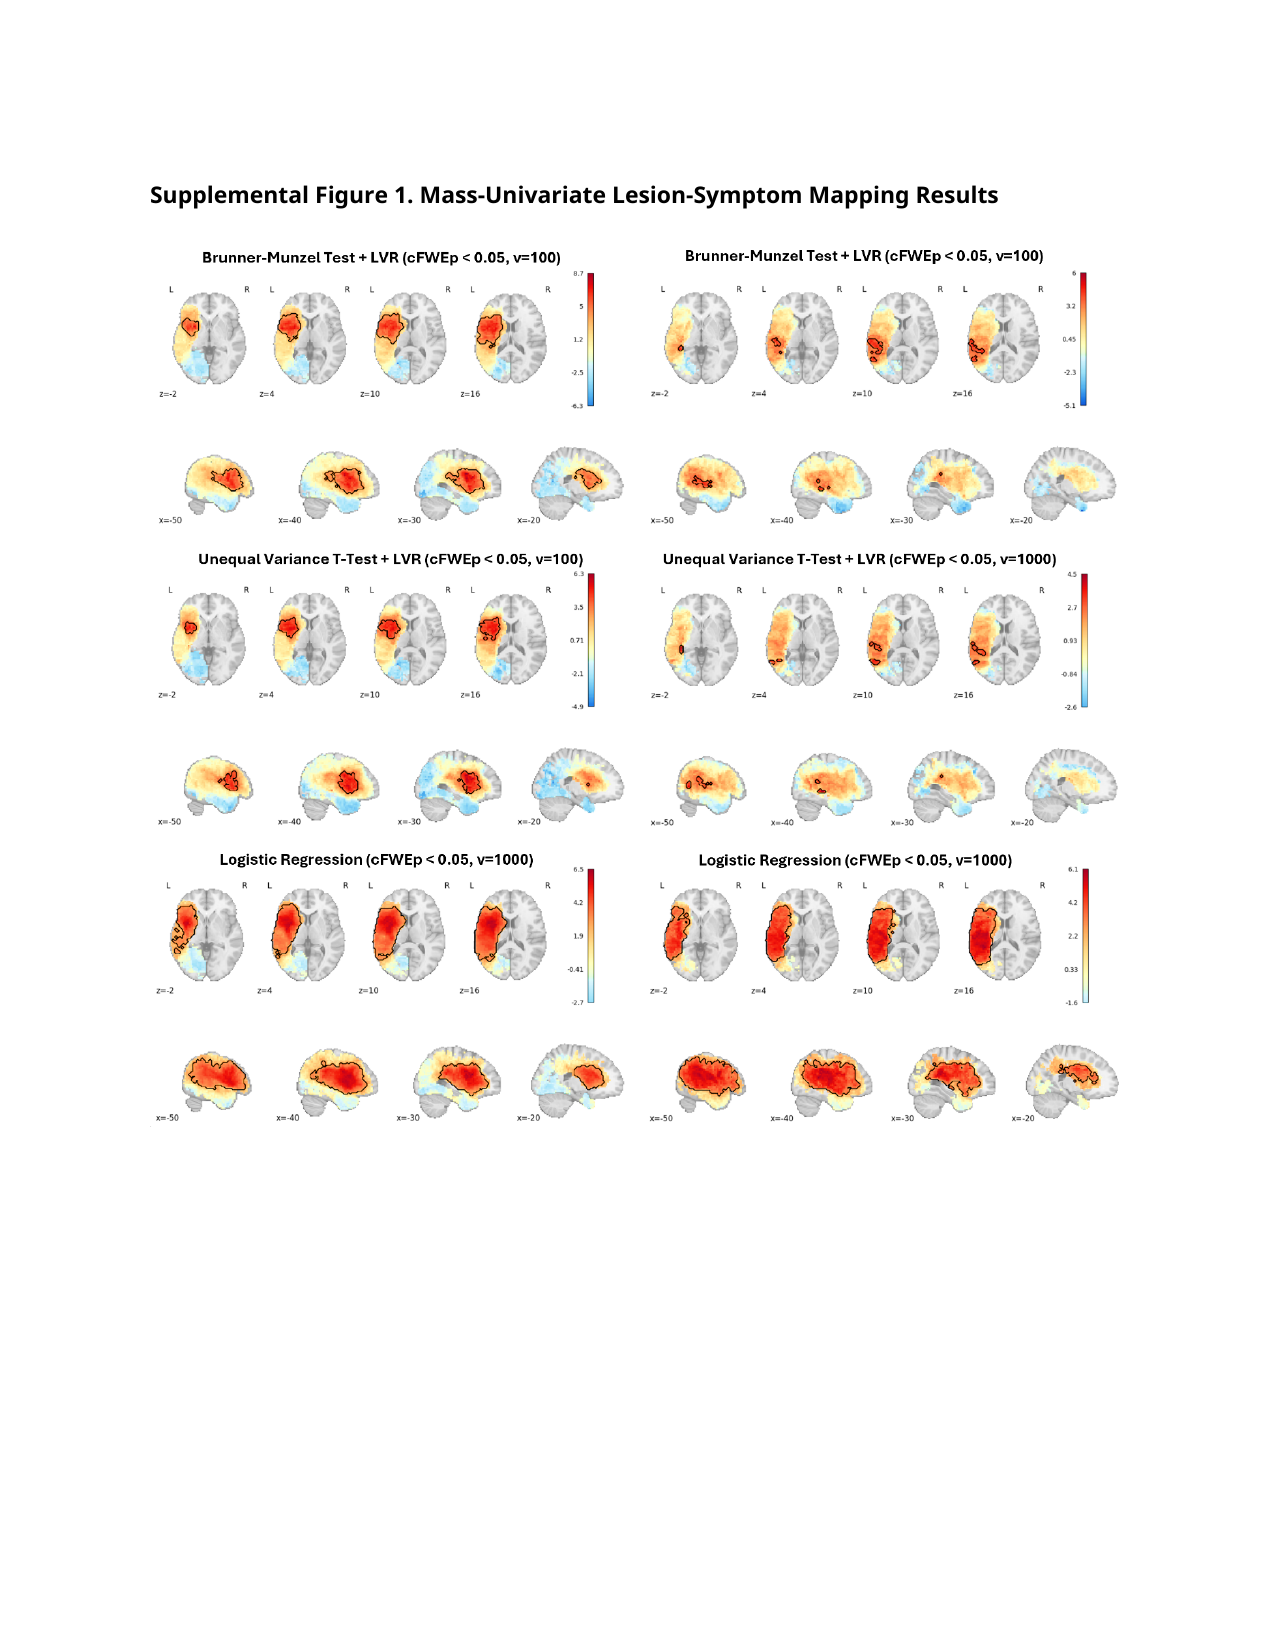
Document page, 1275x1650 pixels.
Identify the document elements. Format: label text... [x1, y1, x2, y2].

text Supplemental Figure 1. Mass-Univariate Lesion-Symptom Mapping Results [150, 179, 1125, 210]
picture [150, 239, 1125, 1144]
